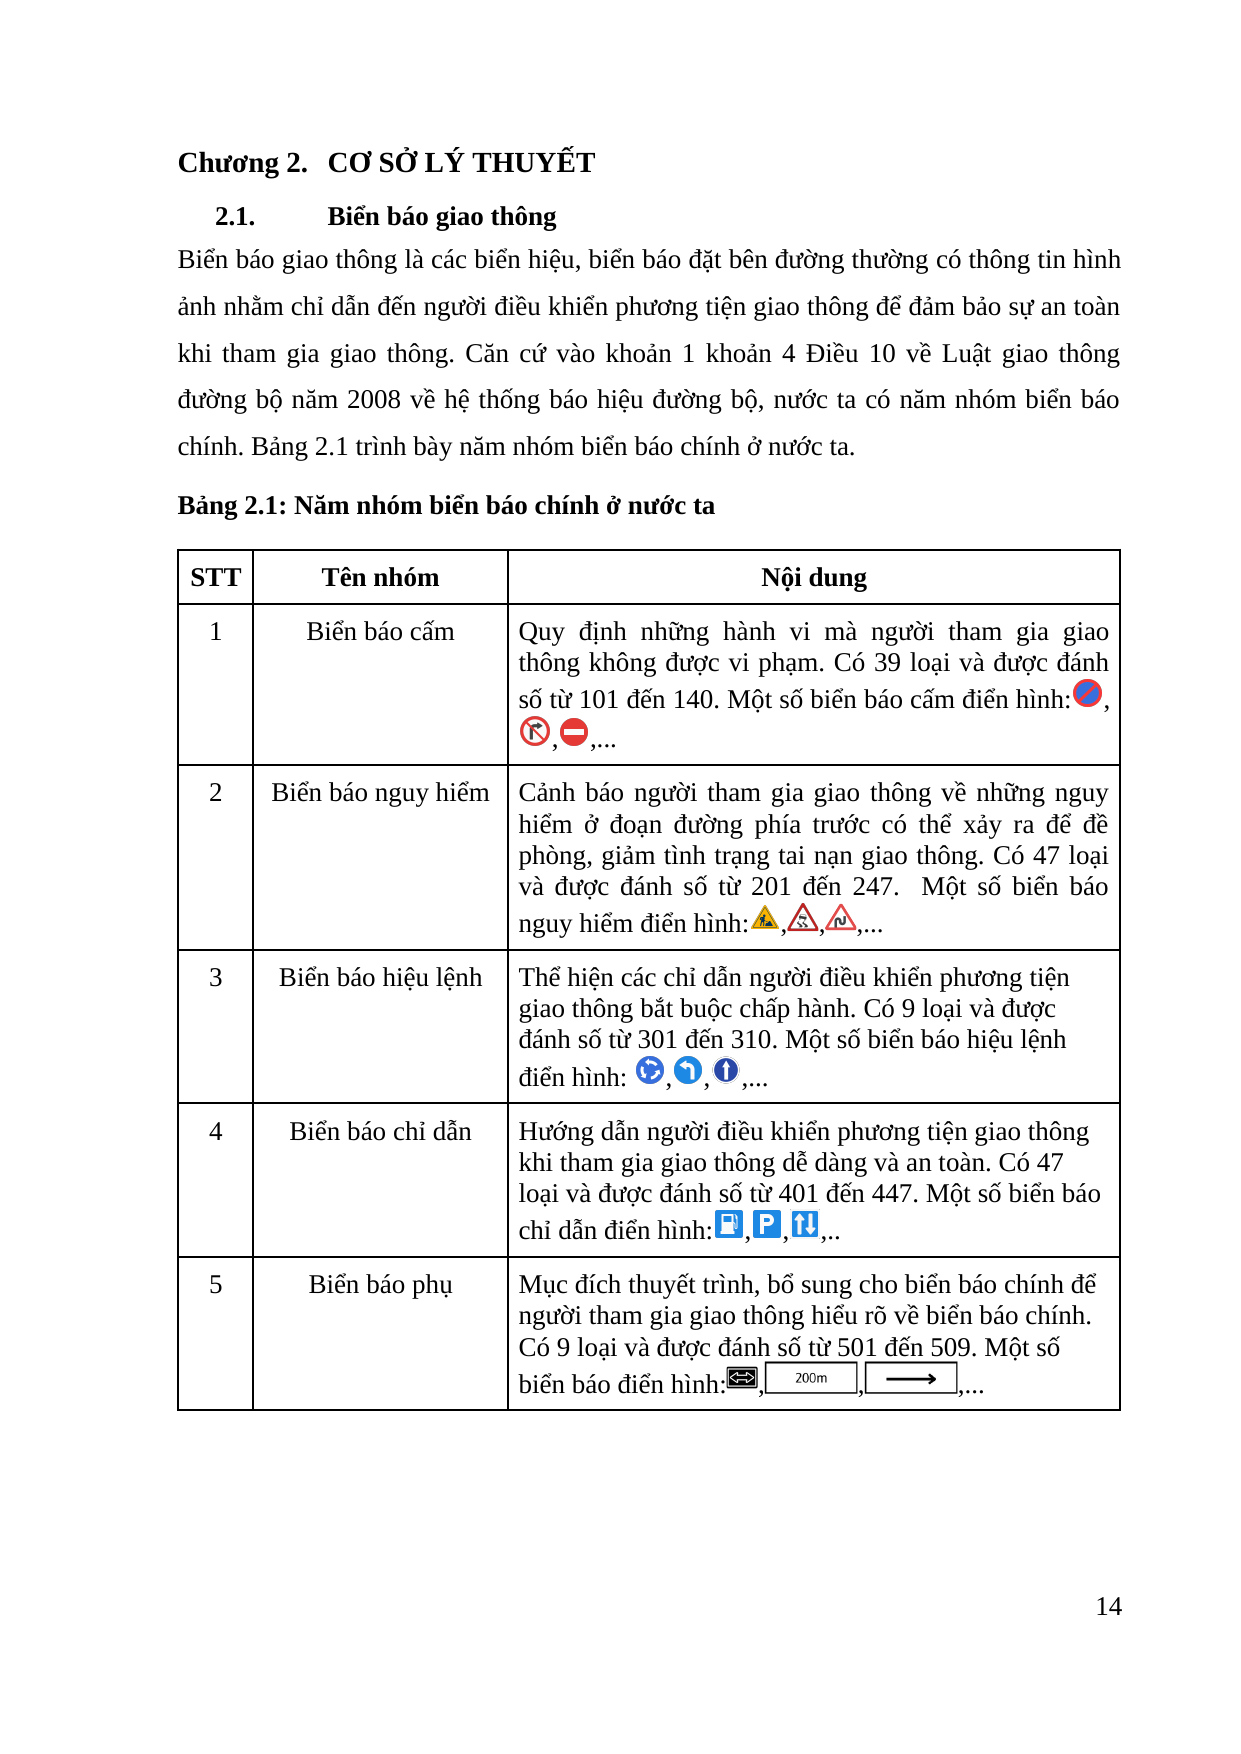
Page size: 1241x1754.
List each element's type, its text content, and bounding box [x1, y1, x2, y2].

table_cell Biển báo cấm [254, 605, 507, 764]
picture [787, 901, 819, 933]
table_cell Cảnh báo người tham gia giao thông về những nguy hiểm ở đoạn đường phía trước có thể xảy ra để đề phòng, giảm tình trạng tai nạn giao thông. Có 47 loại và được đánh số từ 201 đến 247. Một số biển báo nguy hiểm điển hình:,,,... [509, 766, 1119, 949]
table_cell Biển báo chỉ dẫn [254, 1104, 507, 1256]
table_cell 4 [179, 1104, 252, 1256]
picture [672, 1054, 704, 1086]
table_cell Quy định những hành vi mà người tham gia giao thông không được vi phạm. Có 39 loại và được đánh số từ 101 đến 140. Một số biển báo cấm điển hình:,,,... [509, 605, 1119, 764]
picture [634, 1054, 666, 1086]
picture [751, 1208, 783, 1240]
picture [558, 716, 590, 748]
table_cell Biển báo phụ [254, 1258, 507, 1409]
table_cell Hướng dẫn người điều khiển phương tiện giao thông khi tham gia giao thông dễ dàng và an toàn. Có 47 loại và được đánh số từ 401 đến 447. Một số biển báo chỉ dẫn điển hình:,,,.. [509, 1104, 1119, 1256]
table_cell 1 [179, 605, 252, 764]
table_cell Biển báo hiệu lệnh [254, 951, 507, 1102]
text Biển báo giao thông là các biển hiệu, biển báo đặt bên đường thường có thông tin hình ảnh nhằm chỉ dẫn đến người điều khiển phương tiện giao thông để đảm bảo sự an toàn khi tham gia giao thông. Căn cứ vào khoản 1 khoản 4 Điều 10 về Luật giao thông đường bộ năm 2008 về hệ thống báo hiệu đường bộ, nước ta có năm nhóm biển báo chính. Bảng 2.1 trình bày năm nhóm biển báo chính ở nước ta. [177, 243, 1122, 461]
subtitle CƠ SỞ LÝ THUYẾT [177, 145, 1122, 179]
picture [825, 901, 857, 933]
table_cell Mục đích thuyết trình, bổ sung cho biển báo chính để người tham gia giao thông hiểu rõ về biển báo chính. Có 9 loại và được đánh số từ 501 đến 509. Một số biển báo điển hình:,,,... [509, 1258, 1119, 1409]
picture [1072, 677, 1104, 709]
subtitle Biển báo giao thông [215, 200, 1122, 231]
table_cell Biển báo nguy hiểm [254, 766, 507, 949]
picture [710, 1054, 742, 1086]
picture [864, 1361, 958, 1394]
text Bảng 2.1: Năm nhóm biển báo chính ở nước ta [177, 489, 1122, 520]
picture [749, 901, 781, 933]
table_cell 3 [179, 951, 252, 1102]
table_cell Thể hiện các chỉ dẫn người điều khiển phương tiện giao thông bắt buộc chấp hành. Có 9 loại và được đánh số từ 301 đến 310. Một số biển báo hiệu lệnh điển hình: ,,,... [509, 951, 1119, 1102]
table_header STT [179, 551, 252, 602]
picture [518, 714, 552, 748]
table_header Tên nhóm [254, 551, 507, 602]
table_header Nội dung [509, 551, 1119, 602]
picture [726, 1361, 758, 1394]
picture [713, 1208, 745, 1240]
picture [789, 1208, 821, 1240]
picture [764, 1361, 858, 1394]
table_cell 2 [179, 766, 252, 949]
table_cell 5 [179, 1258, 252, 1409]
